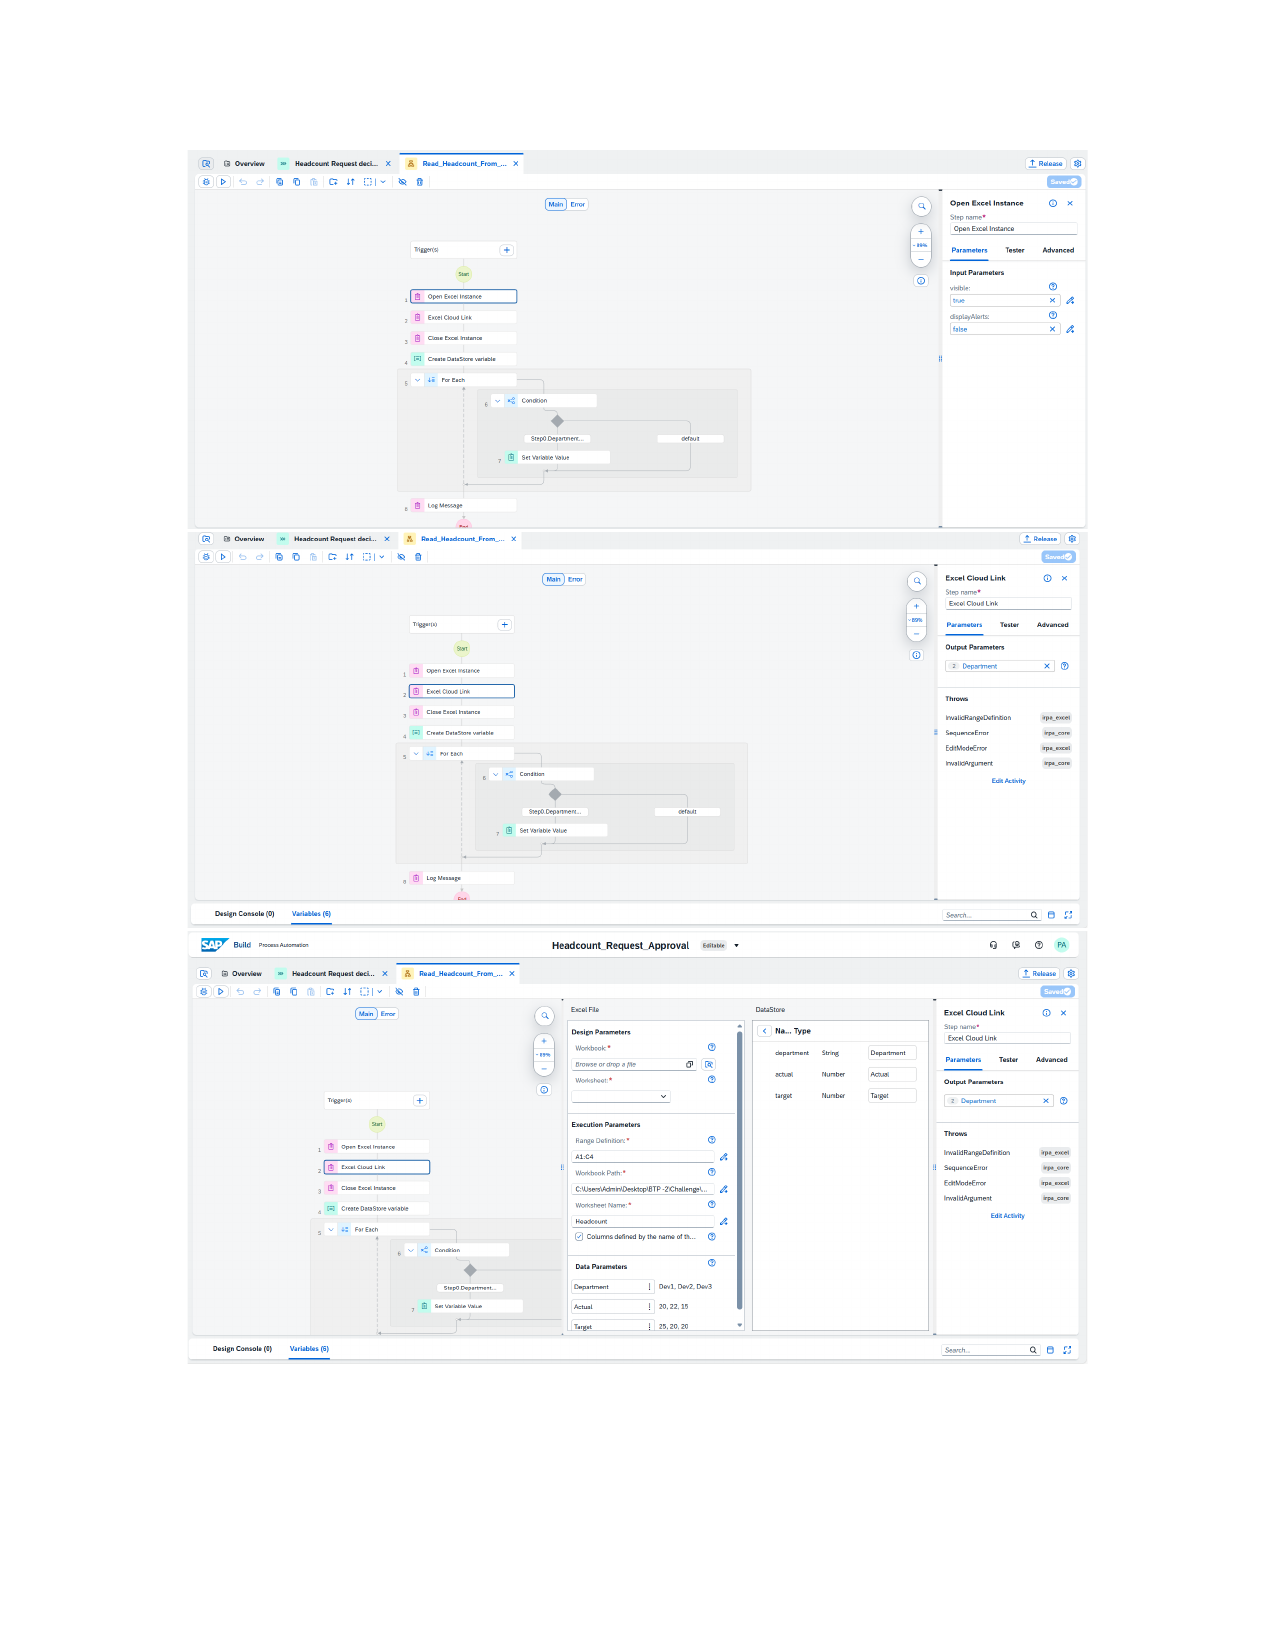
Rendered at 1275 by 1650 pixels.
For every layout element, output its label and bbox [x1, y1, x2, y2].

picture [187, 931, 1088, 1364]
picture [187, 532, 1088, 928]
picture [187, 150, 1088, 529]
